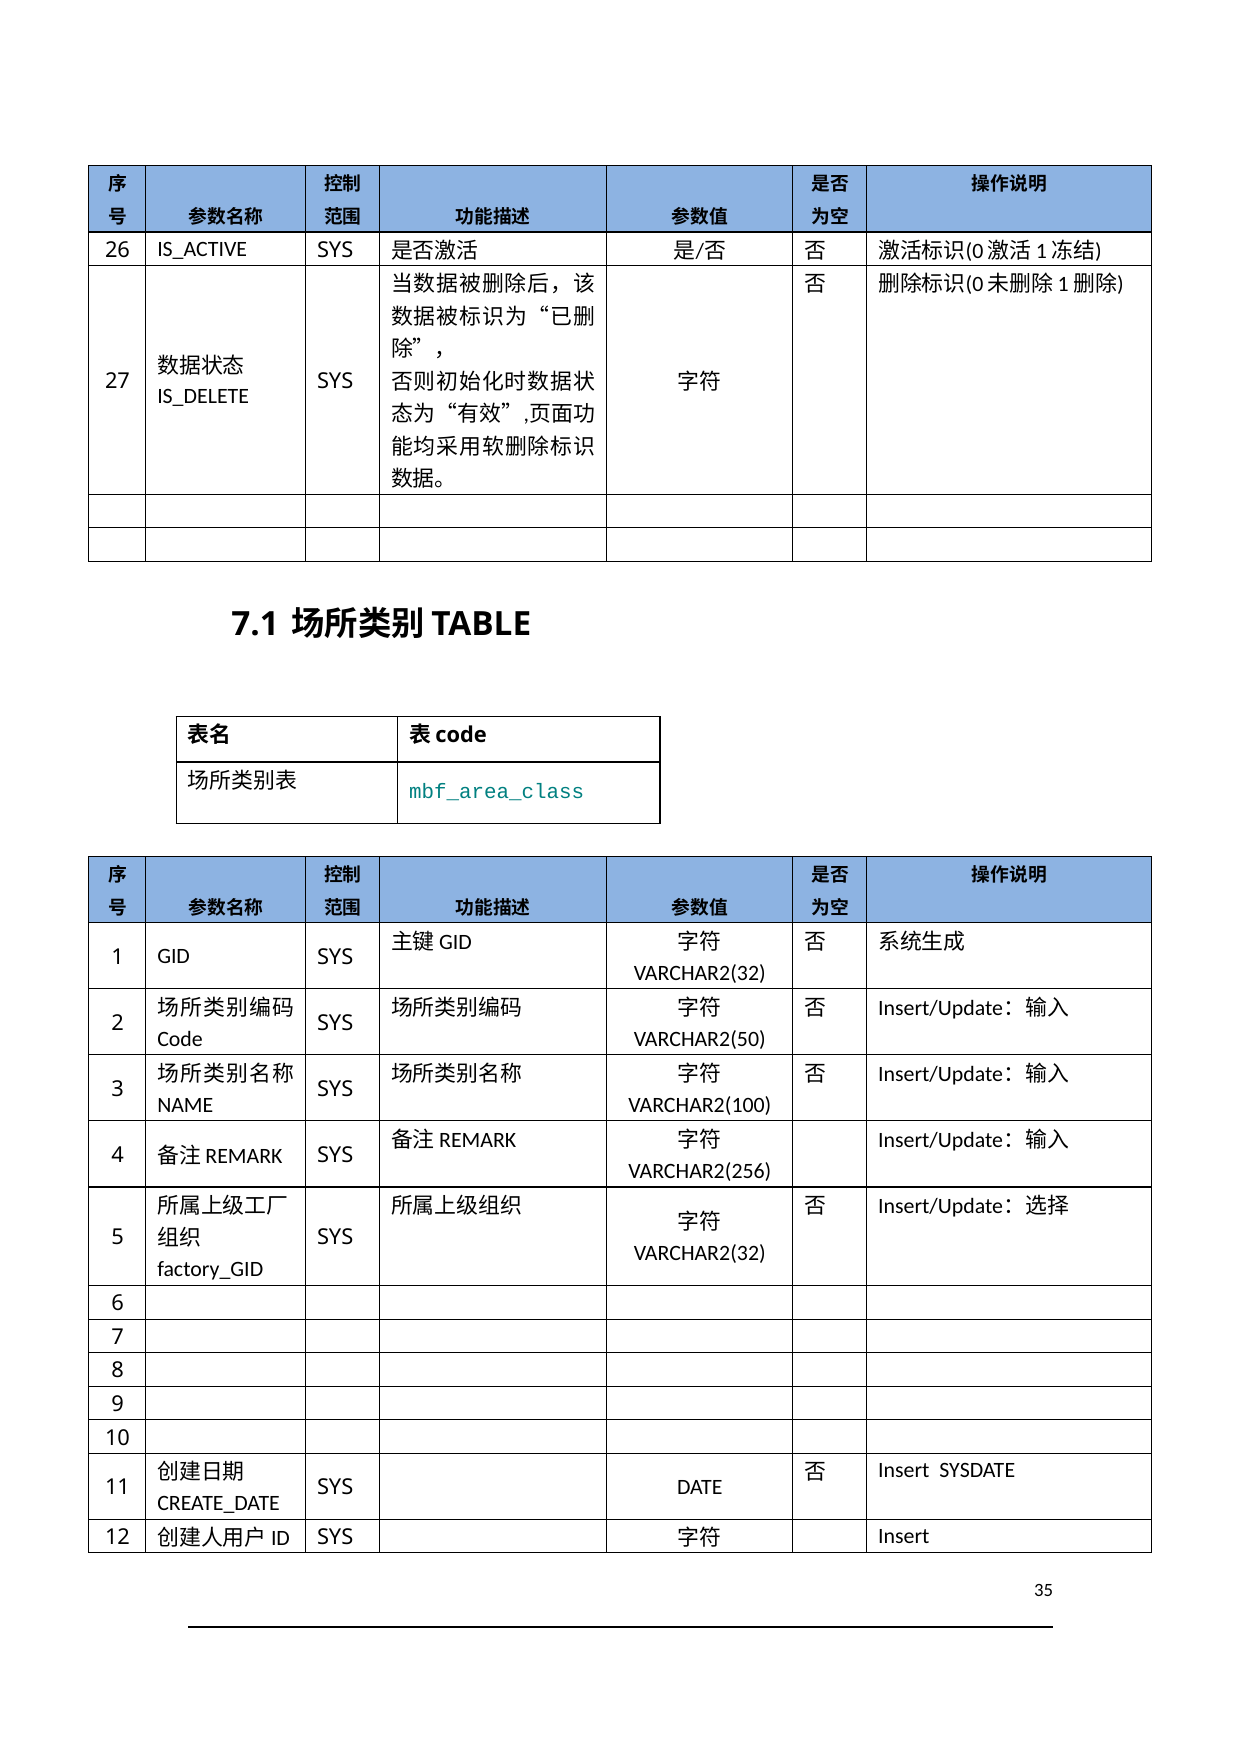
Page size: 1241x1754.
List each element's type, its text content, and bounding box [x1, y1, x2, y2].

table_header 参数值 [607, 857, 792, 922]
table_cell [146, 528, 305, 561]
table_cell 1 [89, 923, 145, 988]
table_cell SYS [306, 989, 379, 1054]
table_header 参数名称 [146, 857, 305, 922]
table_cell 备注REMARK [146, 1121, 305, 1186]
table_cell Insert/Update：输入 [867, 1121, 1151, 1186]
table_cell 11 [89, 1454, 145, 1519]
table_header 序号 [89, 166, 145, 231]
table_cell 字符 [607, 266, 792, 493]
table_cell SYS [306, 1188, 379, 1285]
table_header 序号 [89, 857, 145, 922]
table_cell 是否激活 [380, 233, 606, 265]
table_cell IS_ACTIVE [146, 233, 305, 265]
table_cell [793, 1520, 866, 1552]
table_header 是否为空 [793, 857, 866, 922]
table_cell [306, 528, 379, 561]
table_cell [607, 1387, 792, 1419]
table_cell 否 [793, 266, 866, 493]
table_cell SYS [306, 1055, 379, 1120]
table_cell 9 [89, 1387, 145, 1419]
table_cell 备注REMARK [380, 1121, 606, 1186]
table_cell [607, 1420, 792, 1453]
table_cell [146, 1320, 305, 1352]
table_cell 6 [89, 1286, 145, 1318]
table_cell 字符VARCHAR2(100) [607, 1055, 792, 1120]
table_header 功能描述 [380, 857, 606, 922]
table_cell [306, 1320, 379, 1352]
table_cell [380, 1454, 606, 1519]
table_header 参数值 [607, 166, 792, 231]
table_cell SYS [306, 1121, 379, 1186]
table_cell 创建人用户ID CREATE_ID [146, 1520, 305, 1552]
table_cell [607, 495, 792, 527]
table_cell [793, 1420, 866, 1453]
table_header 表code [398, 717, 659, 761]
table_cell 7 [89, 1320, 145, 1352]
table_cell Insert SYSDATE [867, 1454, 1151, 1519]
table_cell 否 [793, 923, 866, 988]
table_cell 26 [89, 233, 145, 265]
table_cell [607, 528, 792, 561]
table_cell [146, 1420, 305, 1453]
table_cell 场所类别名称NAME [146, 1055, 305, 1120]
table_cell [146, 495, 305, 527]
table_cell 10 [89, 1420, 145, 1453]
table_cell Insert/Update：输入 [867, 989, 1151, 1054]
table_cell 字符VARCHAR2(32) [607, 1188, 792, 1285]
table_cell [793, 1320, 866, 1352]
table_cell [607, 1353, 792, 1386]
table_cell [867, 528, 1151, 561]
table_cell [793, 1286, 866, 1318]
table_cell 字符VARCHAR2(256) [607, 1121, 792, 1186]
table_cell 主键GID [380, 923, 606, 988]
table_cell 否 [793, 989, 866, 1054]
table_cell 27 [89, 266, 145, 493]
table_cell [380, 1387, 606, 1419]
table_cell 12 [89, 1520, 145, 1552]
table_cell [793, 528, 866, 561]
table_cell 创建日期 CREATE_DATE [146, 1454, 305, 1519]
table_cell [793, 495, 866, 527]
table_cell 当数据被删除后，该数据被标识为“已删除”， 否则初始化时数据状态为“有效”,页面功能均采用软删除标识数据。 [380, 266, 606, 493]
table_cell 否 [793, 1454, 866, 1519]
table_cell SYS [306, 923, 379, 988]
table_cell [89, 495, 145, 527]
table_cell [380, 1286, 606, 1318]
table_cell [380, 1520, 606, 1552]
table_cell 激活标识(0激活1冻结) [867, 233, 1151, 265]
table_cell [146, 1353, 305, 1386]
table_header 操作说明 [867, 857, 1151, 922]
table_cell [380, 495, 606, 527]
table_cell [867, 1420, 1151, 1453]
table_cell 所属上级工厂组织factory_GID [146, 1188, 305, 1285]
table_cell [89, 528, 145, 561]
table_cell [793, 1353, 866, 1386]
table_cell Insert [867, 1520, 1151, 1552]
table_cell 否 [793, 1188, 866, 1285]
table_cell 数据状态 IS_DELETE [146, 266, 305, 493]
table_cell [867, 495, 1151, 527]
table_cell 是/否 [607, 233, 792, 265]
table_cell GID [146, 923, 305, 988]
table_cell [306, 1353, 379, 1386]
table_cell [146, 1387, 305, 1419]
table_cell [306, 1387, 379, 1419]
table_cell 字符 [607, 1520, 792, 1552]
table_cell Insert/Update：输入 [867, 1055, 1151, 1120]
table_header 参数名称 [146, 166, 305, 231]
table_header 是否为空 [793, 166, 866, 231]
table_cell [793, 1387, 866, 1419]
table_cell [380, 528, 606, 561]
table_header 功能描述 [380, 166, 606, 231]
subtitle 场所类别TABLE [231, 589, 1053, 654]
table_cell 否 [793, 1055, 866, 1120]
table_cell [146, 1286, 305, 1318]
table_cell mbf_area_class [398, 763, 659, 823]
table_cell 5 [89, 1188, 145, 1285]
table_cell 场所类别表 [177, 763, 397, 823]
table_cell [867, 1320, 1151, 1352]
table_cell 否 [793, 233, 866, 265]
table_header 表名 [177, 717, 397, 761]
table_cell [607, 1286, 792, 1318]
table_cell Insert/Update：选择 [867, 1188, 1151, 1285]
table_cell 字符VARCHAR2(32) [607, 923, 792, 988]
table_cell [607, 1320, 792, 1352]
table_cell [867, 1387, 1151, 1419]
table_cell DATE [607, 1454, 792, 1519]
table_cell [380, 1320, 606, 1352]
table_cell 场所类别名称 [380, 1055, 606, 1120]
table_cell 场所类别编码 [380, 989, 606, 1054]
table_cell SYS [306, 1520, 379, 1552]
table_cell SYS [306, 1454, 379, 1519]
table_cell 8 [89, 1353, 145, 1386]
table_cell 所属上级组织 [380, 1188, 606, 1285]
table_header 控制范围 [306, 166, 379, 231]
table_cell [306, 1420, 379, 1453]
table_cell 4 [89, 1121, 145, 1186]
table_cell [306, 495, 379, 527]
table_cell 删除标识(0未删除1删除) [867, 266, 1151, 493]
table_cell 字符VARCHAR2(50) [607, 989, 792, 1054]
table_header 控制范围 [306, 857, 379, 922]
table_cell 场所类别编码Code [146, 989, 305, 1054]
table_cell [867, 1286, 1151, 1318]
table_cell 3 [89, 1055, 145, 1120]
table_cell SYS [306, 266, 379, 493]
table_cell [380, 1420, 606, 1453]
table_cell 系统生成 [867, 923, 1151, 988]
table_cell SYS [306, 233, 379, 265]
table_cell [867, 1353, 1151, 1386]
table_cell 2 [89, 989, 145, 1054]
table_cell [306, 1286, 379, 1318]
table_cell [380, 1353, 606, 1386]
table_cell [793, 1121, 866, 1186]
table_header 操作说明 [867, 166, 1151, 231]
